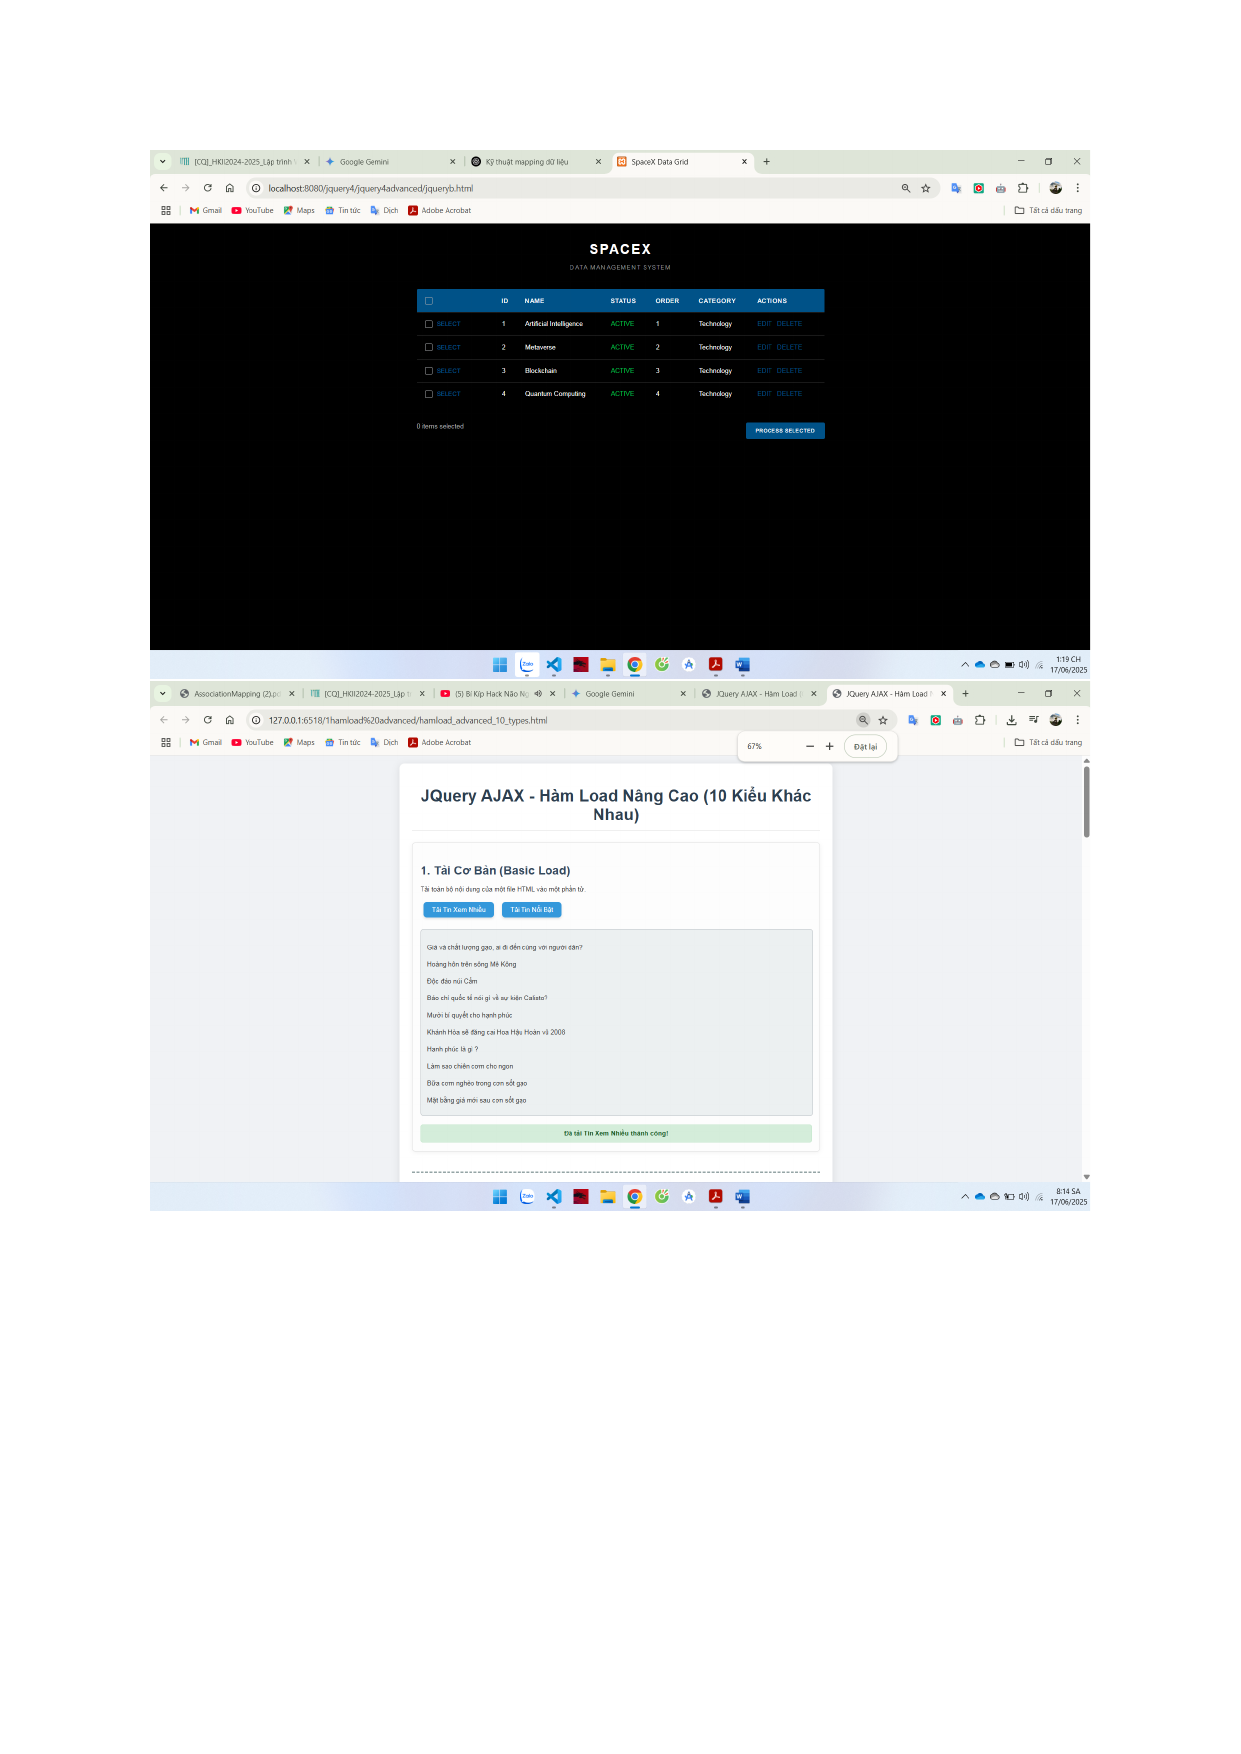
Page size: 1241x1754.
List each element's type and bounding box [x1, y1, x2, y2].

picture [150, 150, 1091, 679]
picture [150, 681, 1091, 1211]
